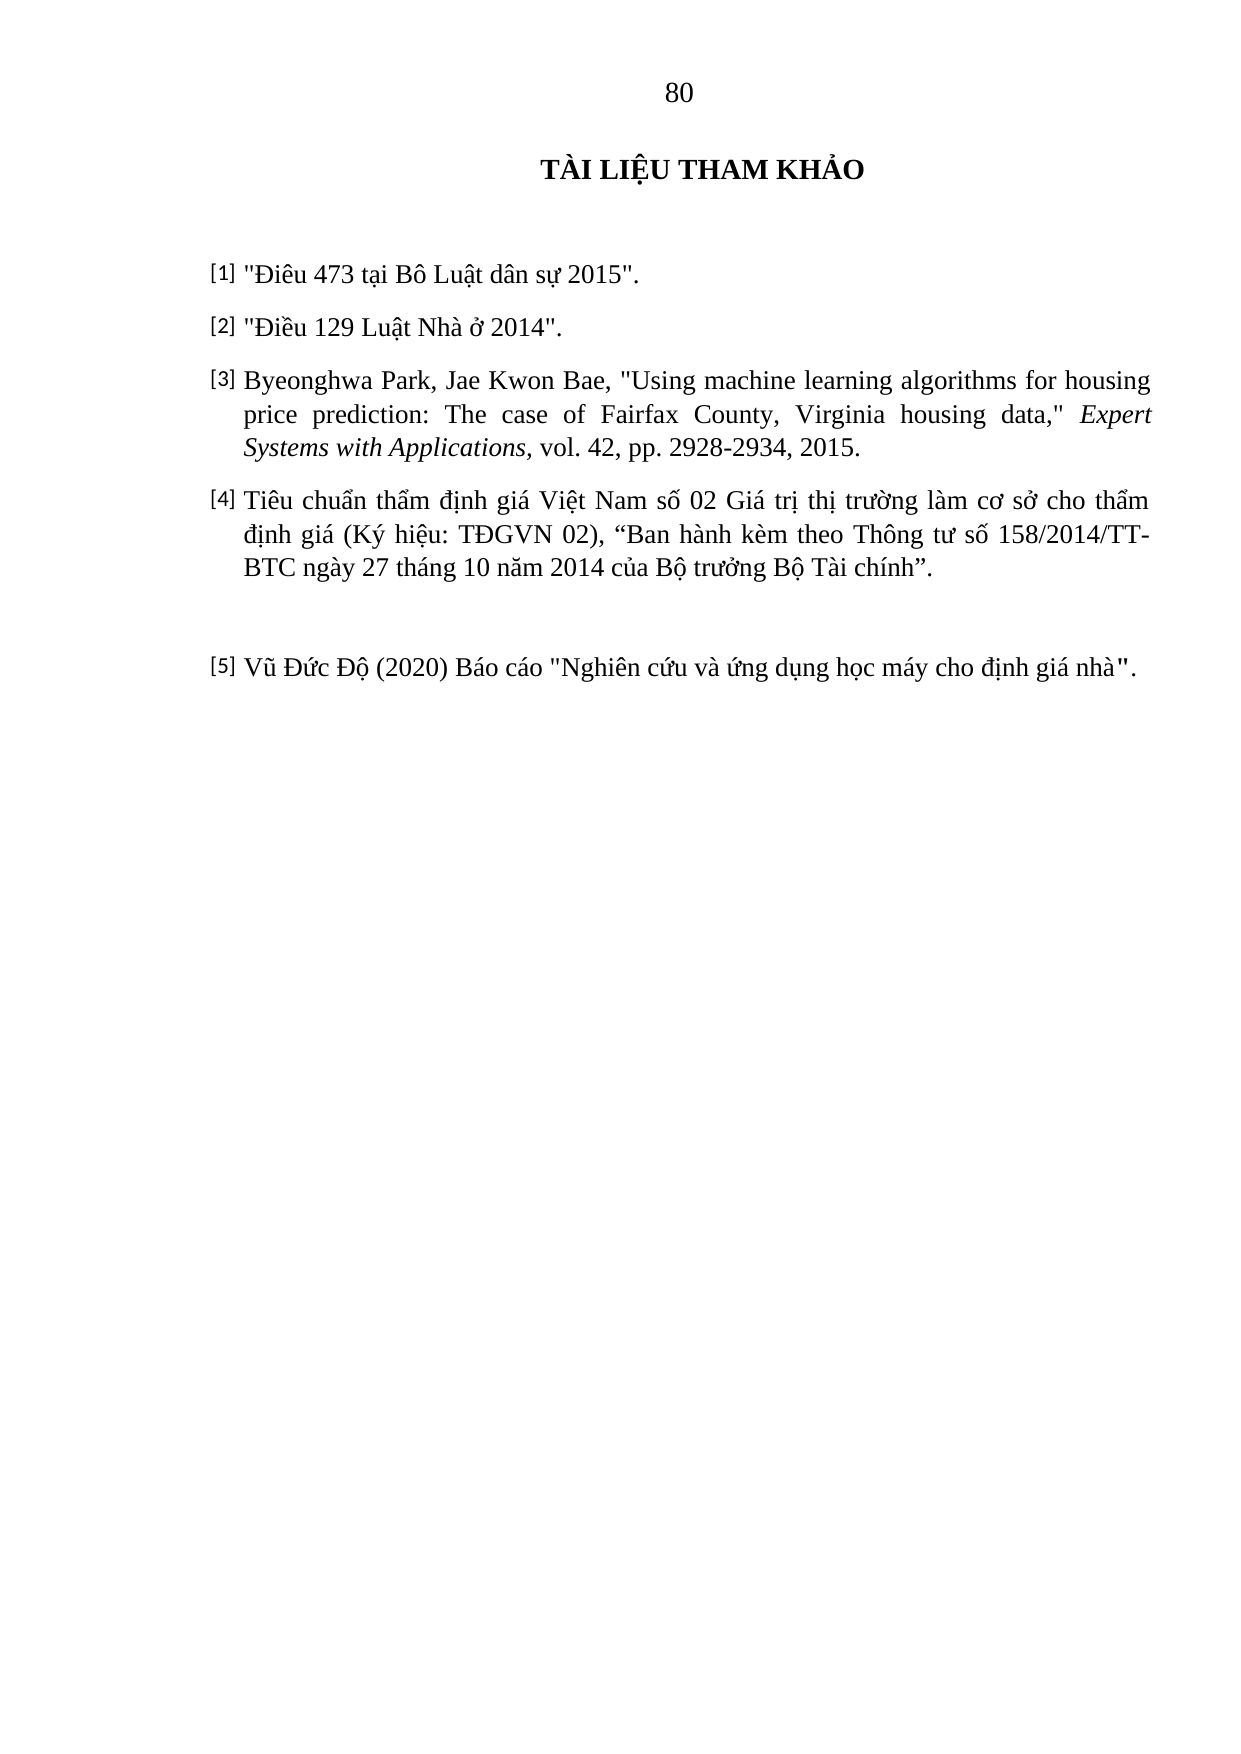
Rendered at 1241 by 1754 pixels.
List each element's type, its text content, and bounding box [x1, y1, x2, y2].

subtitle TÀI LIỆU THAM KHẢO [254, 152, 1152, 185]
